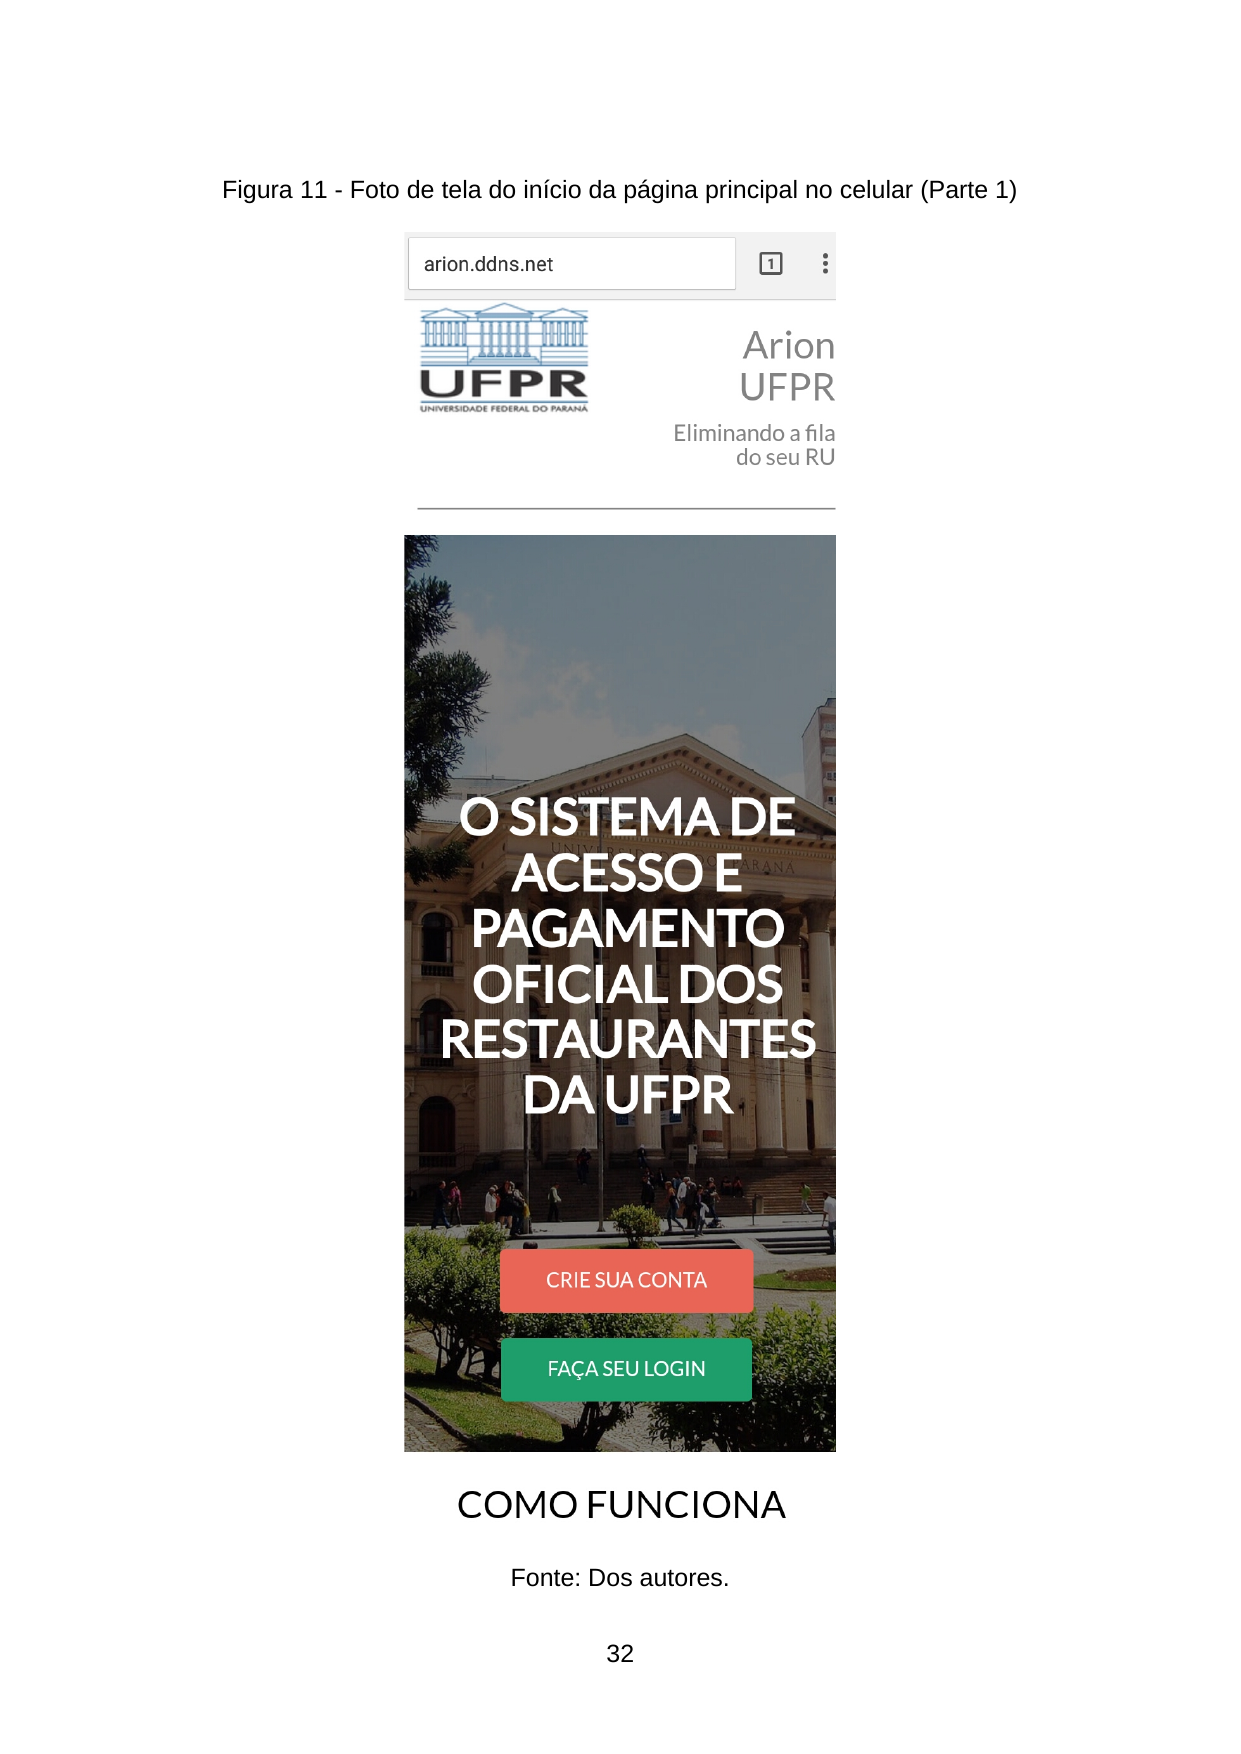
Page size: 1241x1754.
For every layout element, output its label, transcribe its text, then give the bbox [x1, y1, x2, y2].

picture [404, 232, 836, 1563]
text Fonte: Dos autores. [177, 1563, 1063, 1591]
text Figura 11 - Foto de tela do início da página principal no celular (Parte 1) [177, 175, 1063, 204]
